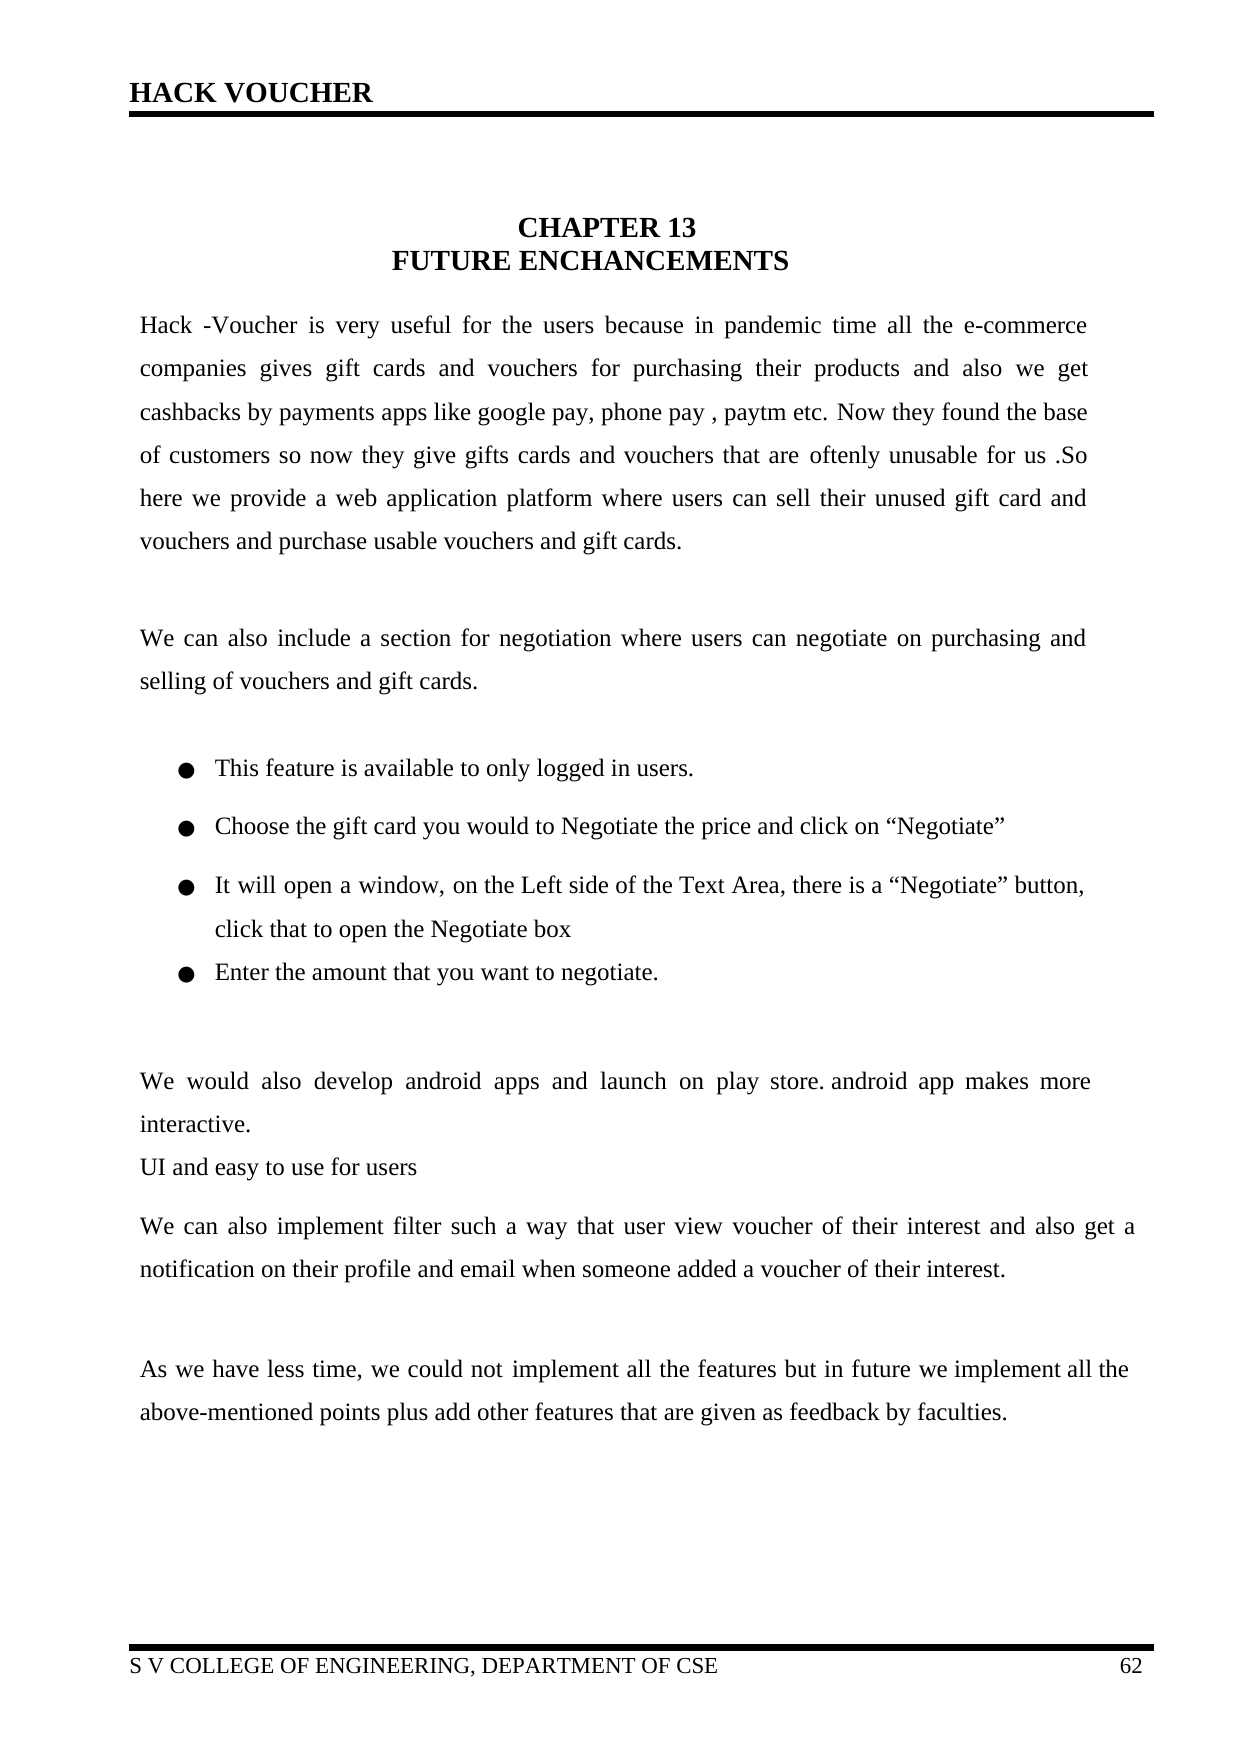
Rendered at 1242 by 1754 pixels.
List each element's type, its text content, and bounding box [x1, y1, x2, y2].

text Hack -Voucher is very useful for the users because in pandemic time all the e-commerce companies gives gift cards and vouchers for purchasing their products and also we get cashbacks by payments apps like google pay, phone pay , paytm etc. Now they found the base of customers so now they give gifts cards and vouchers that are oftenly unusable for us .So here we provide a web application platform where users can sell their unused gift card and vouchers and purchase usable vouchers and gift cards. [139, 310, 1088, 555]
list This feature is available to only logged in users. [177, 753, 1154, 782]
list Enter the amount that you want to negotiate. [177, 957, 1154, 986]
text We can also include a section for negotiation where users can negotiate on purchasing and selling of vouchers and gift cards. [139, 623, 1087, 695]
text CHAPTER 13 [129, 210, 1154, 243]
text UI and easy to use for users [139, 1152, 1154, 1181]
text As we have less time, we could not implement all the features but in future we implement all the above-mentioned points plus add other features that are given as feedback by faculties. [139, 1354, 1154, 1426]
text FUTURE ENCHANCEMENTS [129, 243, 1154, 277]
list It will open a window, on the Left side of the Text Area, there is a “Negotiate” button, click that to open the Negotiate box [177, 870, 1138, 942]
text We would also develop android apps and launch on play store. android app makes more interactive. [139, 1066, 1154, 1138]
text We can also implement filter such a way that user view voucher of their interest and also get a notification on their profile and email when someone added a voucher of their interest. [139, 1211, 1137, 1283]
list Choose the gift card you would to Negotiate the price and click on “Negotiate” [177, 811, 1154, 841]
